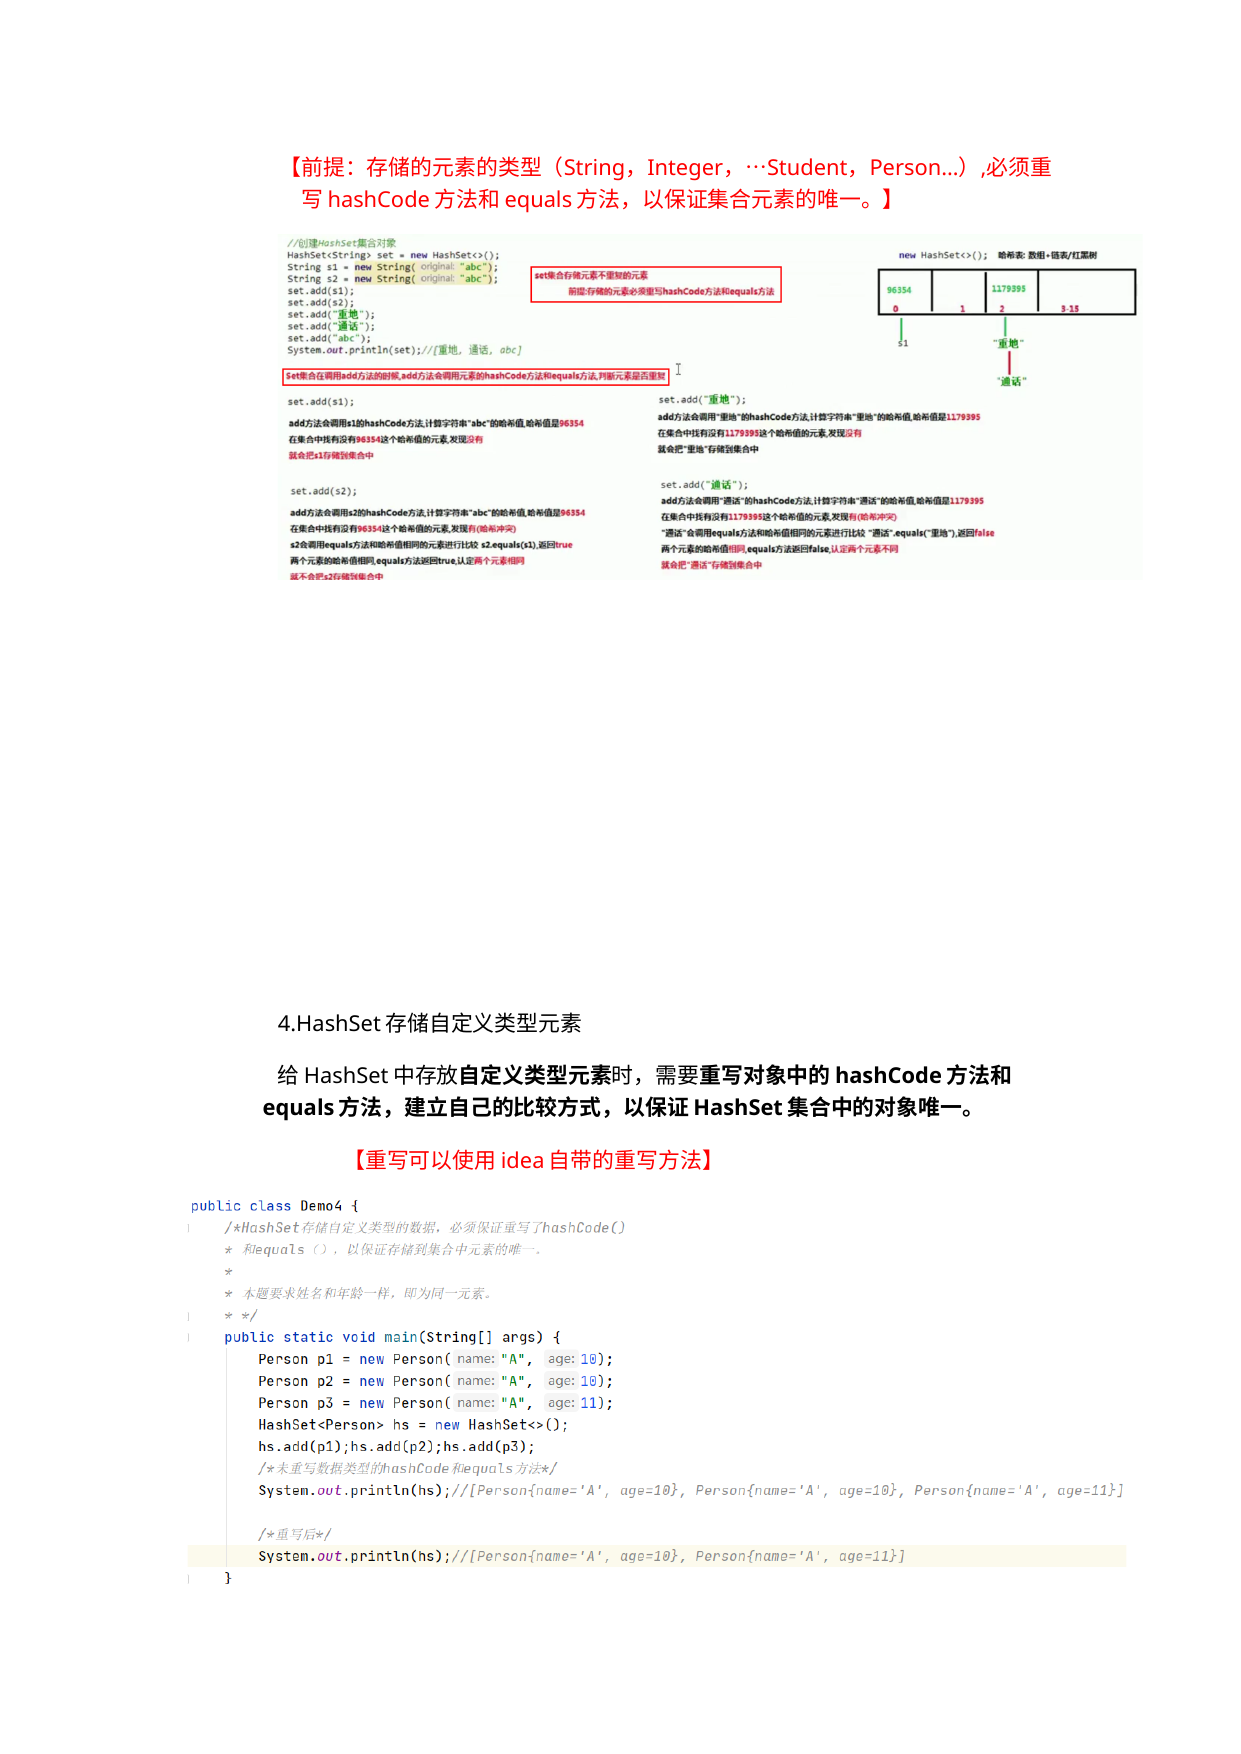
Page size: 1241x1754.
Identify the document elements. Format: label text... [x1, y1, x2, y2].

text 4.HashSet存储自定义类型元素 [245, 1006, 1053, 1037]
picture [187, 1195, 1127, 1584]
text 给HashSet中存放自定义类型元素时，需要重写对象中的hashCode方法和equals方法，建立自己的比较方式，以保证HashSet集合中的对象唯一。 [262, 1058, 1053, 1122]
text 【重写可以使用idea自带的重写方法】 [262, 1143, 1053, 1174]
text 【前提：存储的元素的类型（String，Integer，…Student，Person…）,必须重写hashCode方法和equals方法，以保证集合元素的唯一。】 [279, 150, 1053, 213]
picture [277, 234, 1143, 580]
